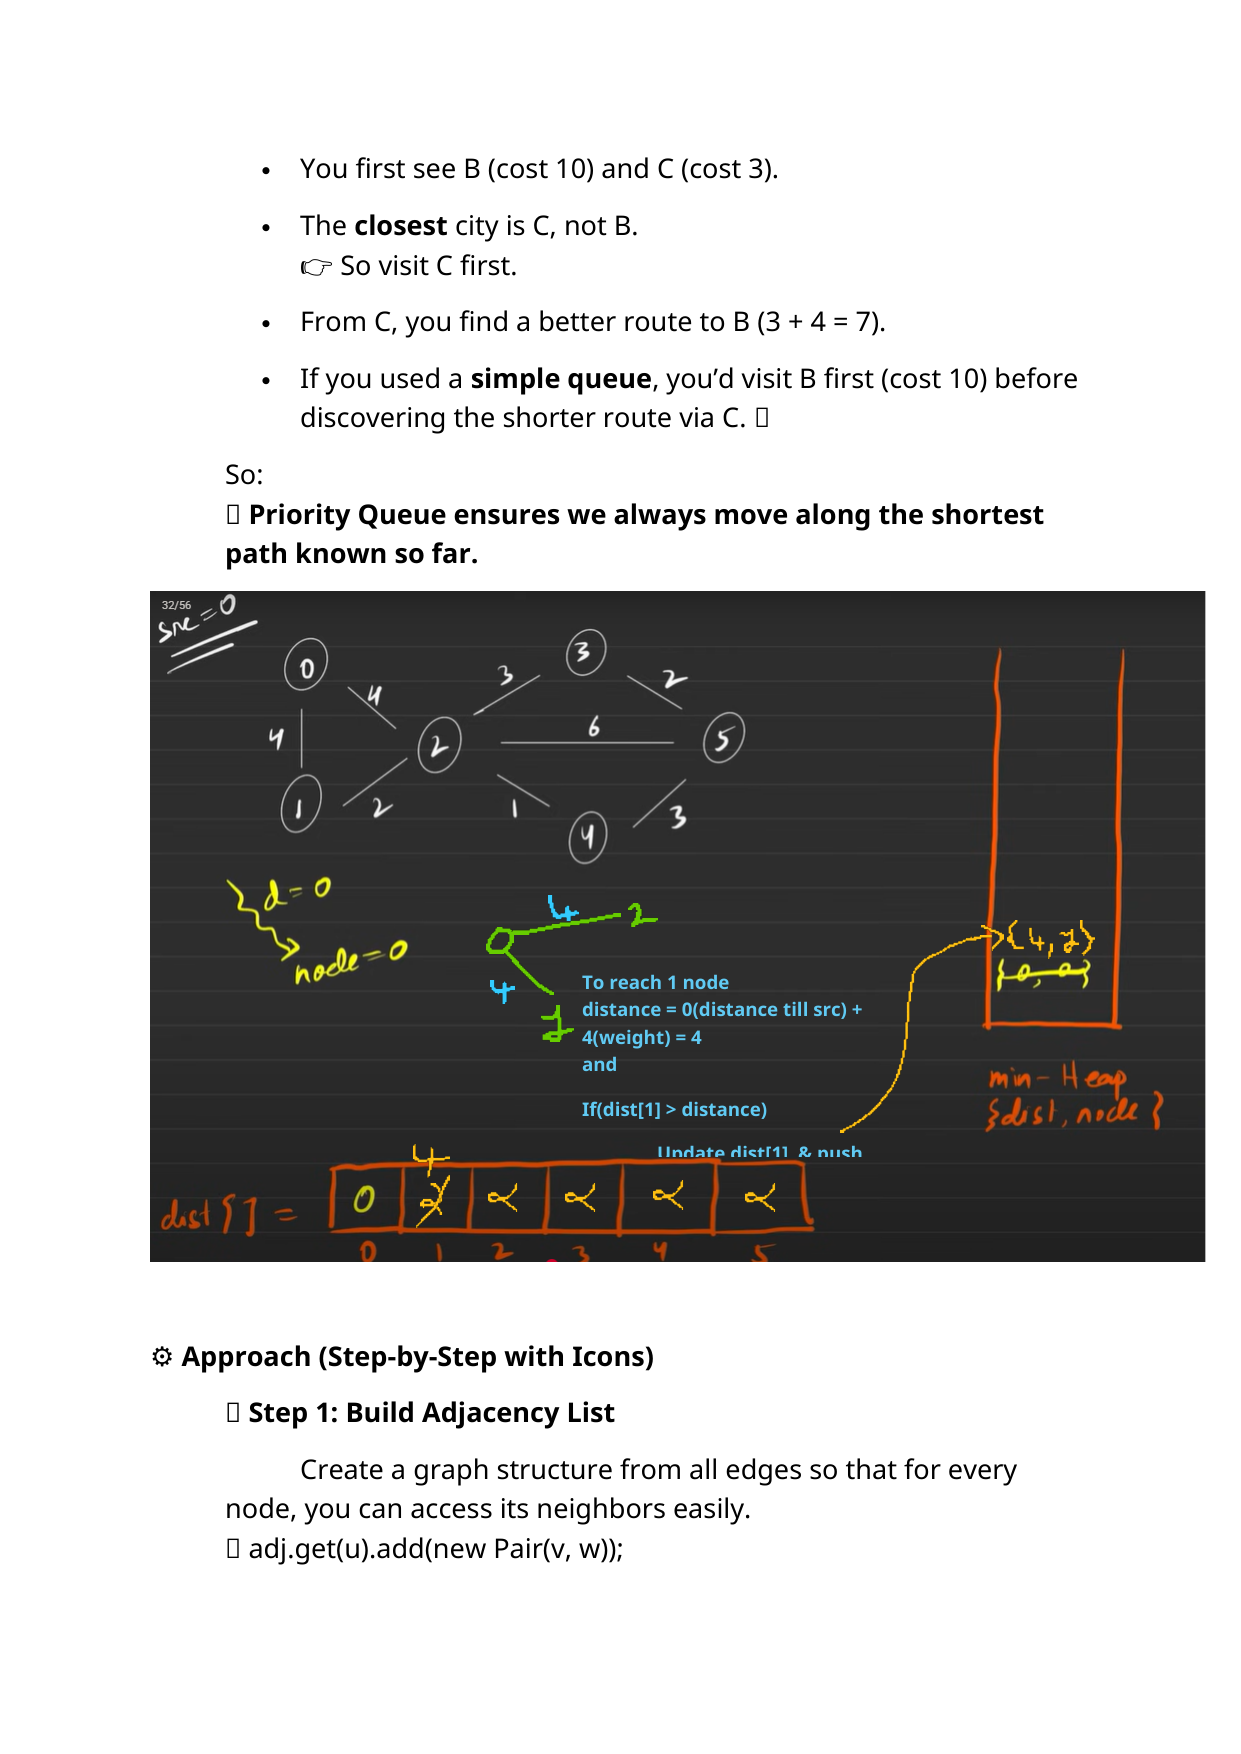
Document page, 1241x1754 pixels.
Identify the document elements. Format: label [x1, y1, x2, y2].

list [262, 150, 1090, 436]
picture [150, 591, 1206, 1262]
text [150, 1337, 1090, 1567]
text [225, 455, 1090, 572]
